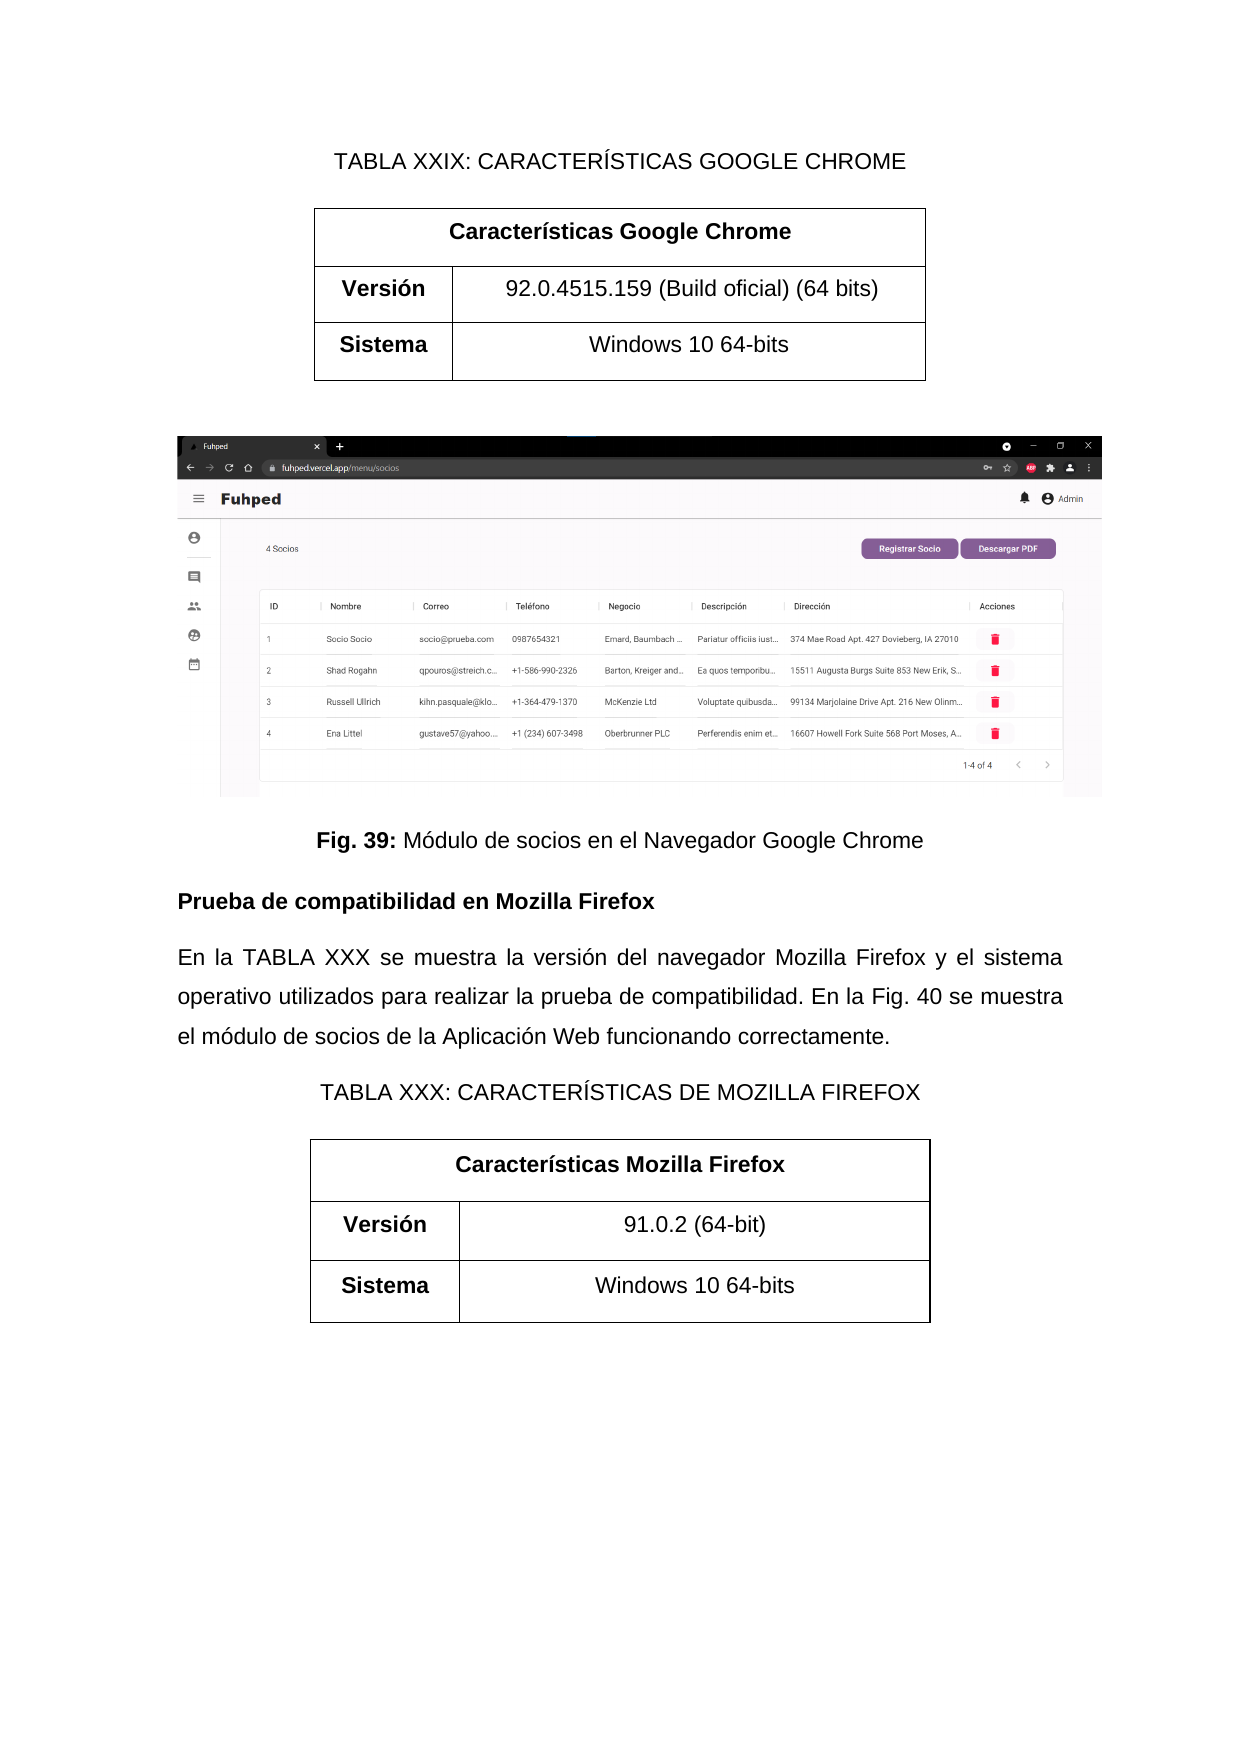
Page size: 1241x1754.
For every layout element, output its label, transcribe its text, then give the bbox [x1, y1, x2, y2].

text TABLA XXX: CARACTERÍSTICAS DE MOZILLA FIREFOX [177, 1079, 1063, 1105]
text Fig. 39: Módulo de socios en el Navegador Google Chrome [177, 827, 1063, 854]
table_header Características Mozilla Firefox [311, 1140, 929, 1201]
table_header Características Google Chrome [315, 209, 925, 266]
table_cell Versión [315, 267, 452, 322]
text Prueba de compatibilidad en Mozilla Firefox [177, 888, 1063, 914]
text En la TABLA XXX se muestra la versión del navegador Mozilla Firefox y el sistema operativo utilizados para realizar la prueba de compatibilidad. En la Fig. 40 se muestra el módulo de socios de la Aplicación Web funcionando correctamente. [177, 944, 1063, 1049]
table_cell Sistema [311, 1261, 459, 1322]
table_cell Windows 10 64-bits [453, 323, 925, 379]
table_cell Sistema [315, 323, 452, 379]
table_cell 91.0.2 (64-bit) [460, 1202, 929, 1260]
table_cell Versión [311, 1202, 459, 1260]
picture [177, 436, 1102, 797]
text TABLA XXIX: CARACTERÍSTICAS GOOGLE CHROME [177, 148, 1063, 174]
table_cell Windows 10 64-bits [460, 1261, 929, 1322]
table_cell 92.0.4515.159 (Build oficial) (64 bits) [453, 267, 925, 322]
